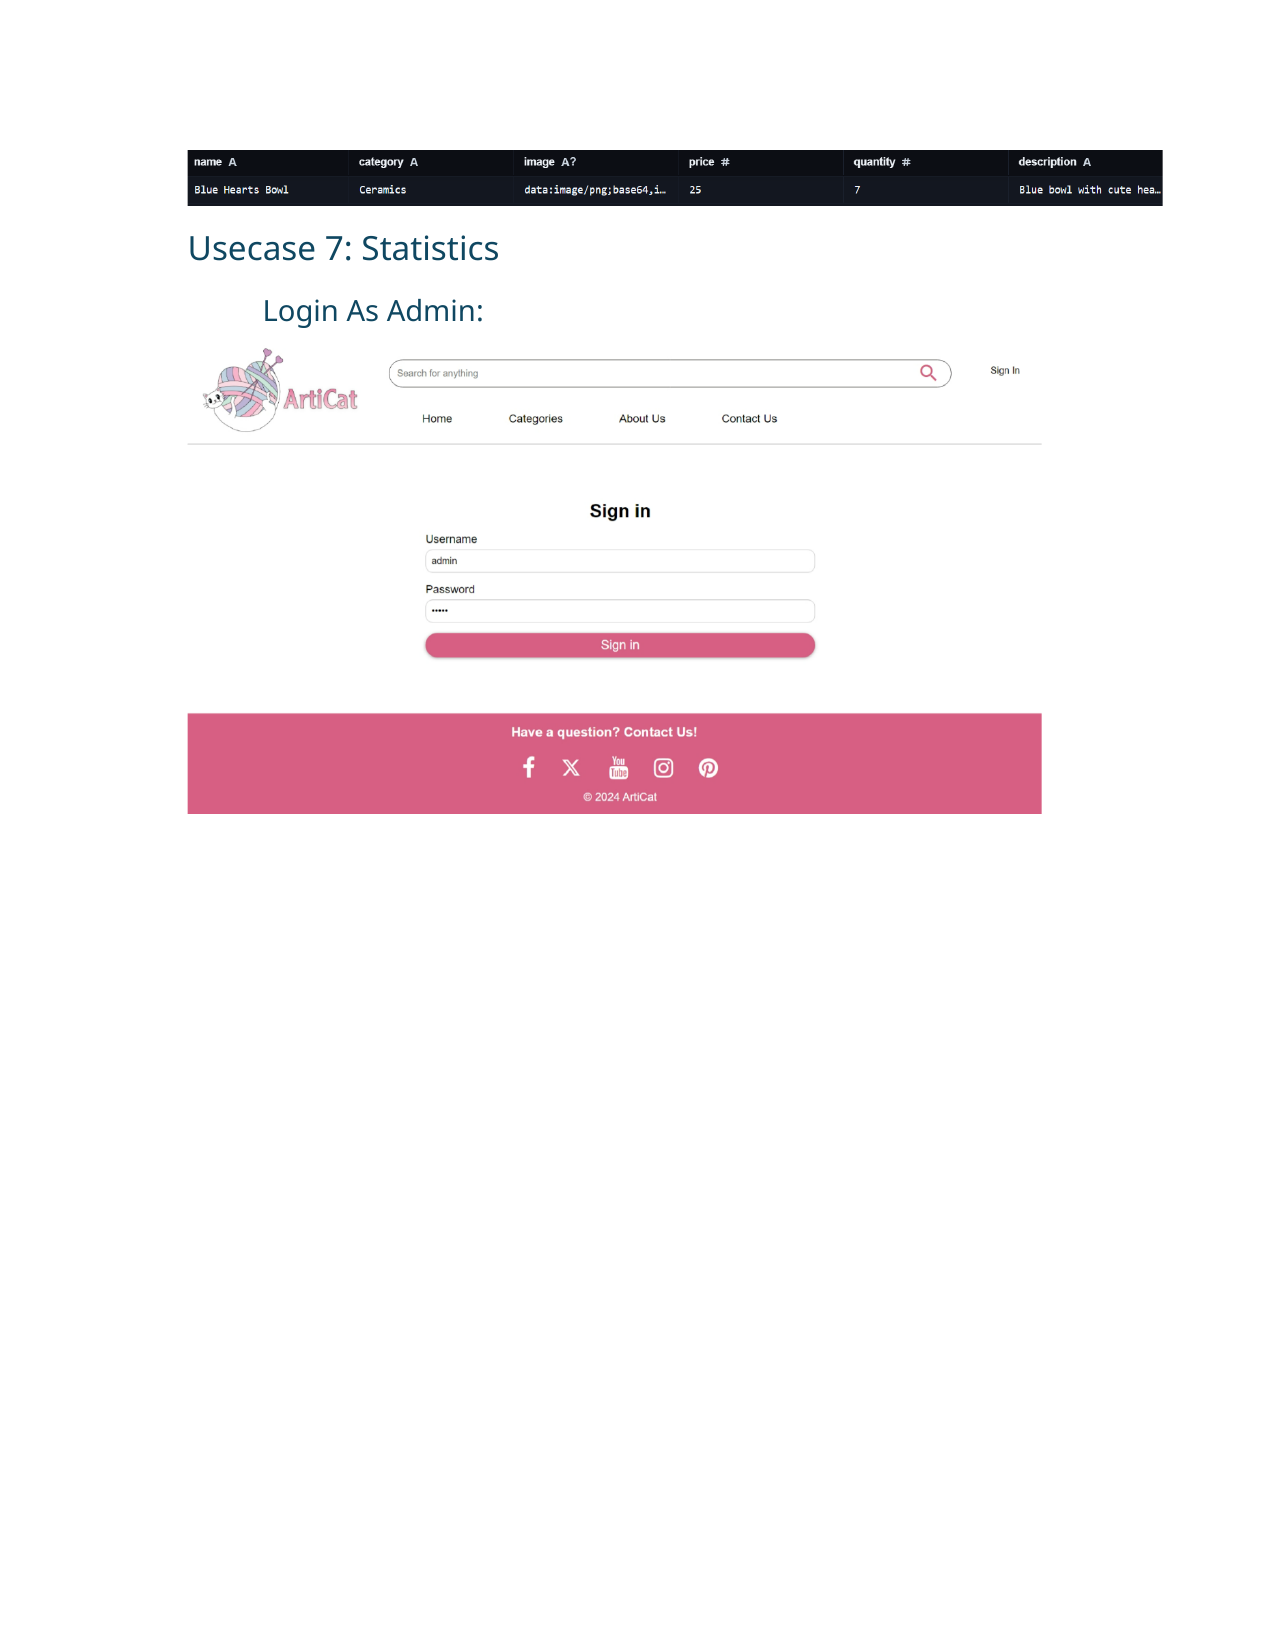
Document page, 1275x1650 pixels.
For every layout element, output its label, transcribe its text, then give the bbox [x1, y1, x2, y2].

picture [187, 341, 1042, 814]
subtitle Usecase 7: Statistics [187, 225, 1087, 270]
subtitle Login As Admin: [187, 290, 1087, 330]
picture [187, 150, 1163, 206]
